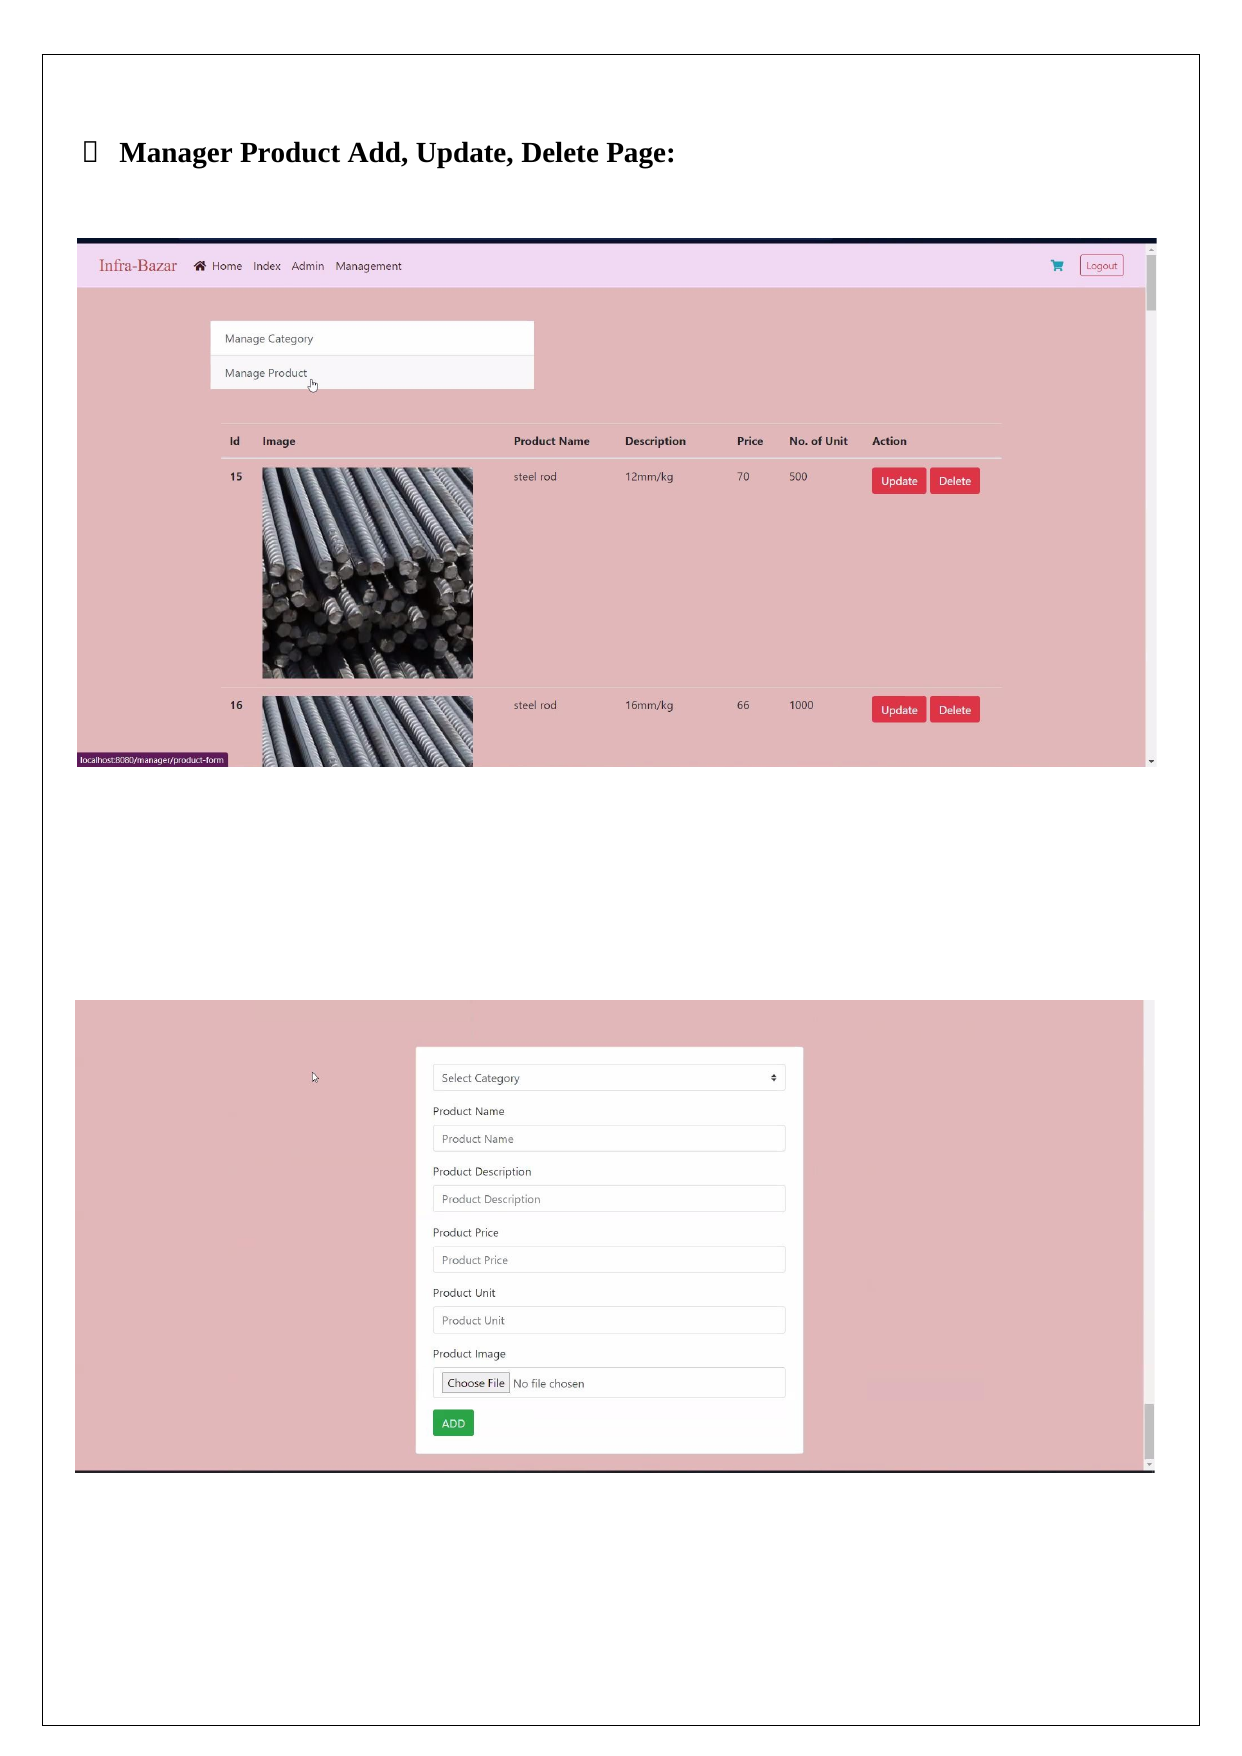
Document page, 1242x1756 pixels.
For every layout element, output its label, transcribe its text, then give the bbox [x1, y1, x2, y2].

picture [75, 1000, 1155, 1473]
list Manager Product Add, Update, Delete Page: [81, 131, 1120, 171]
picture [77, 238, 1157, 767]
